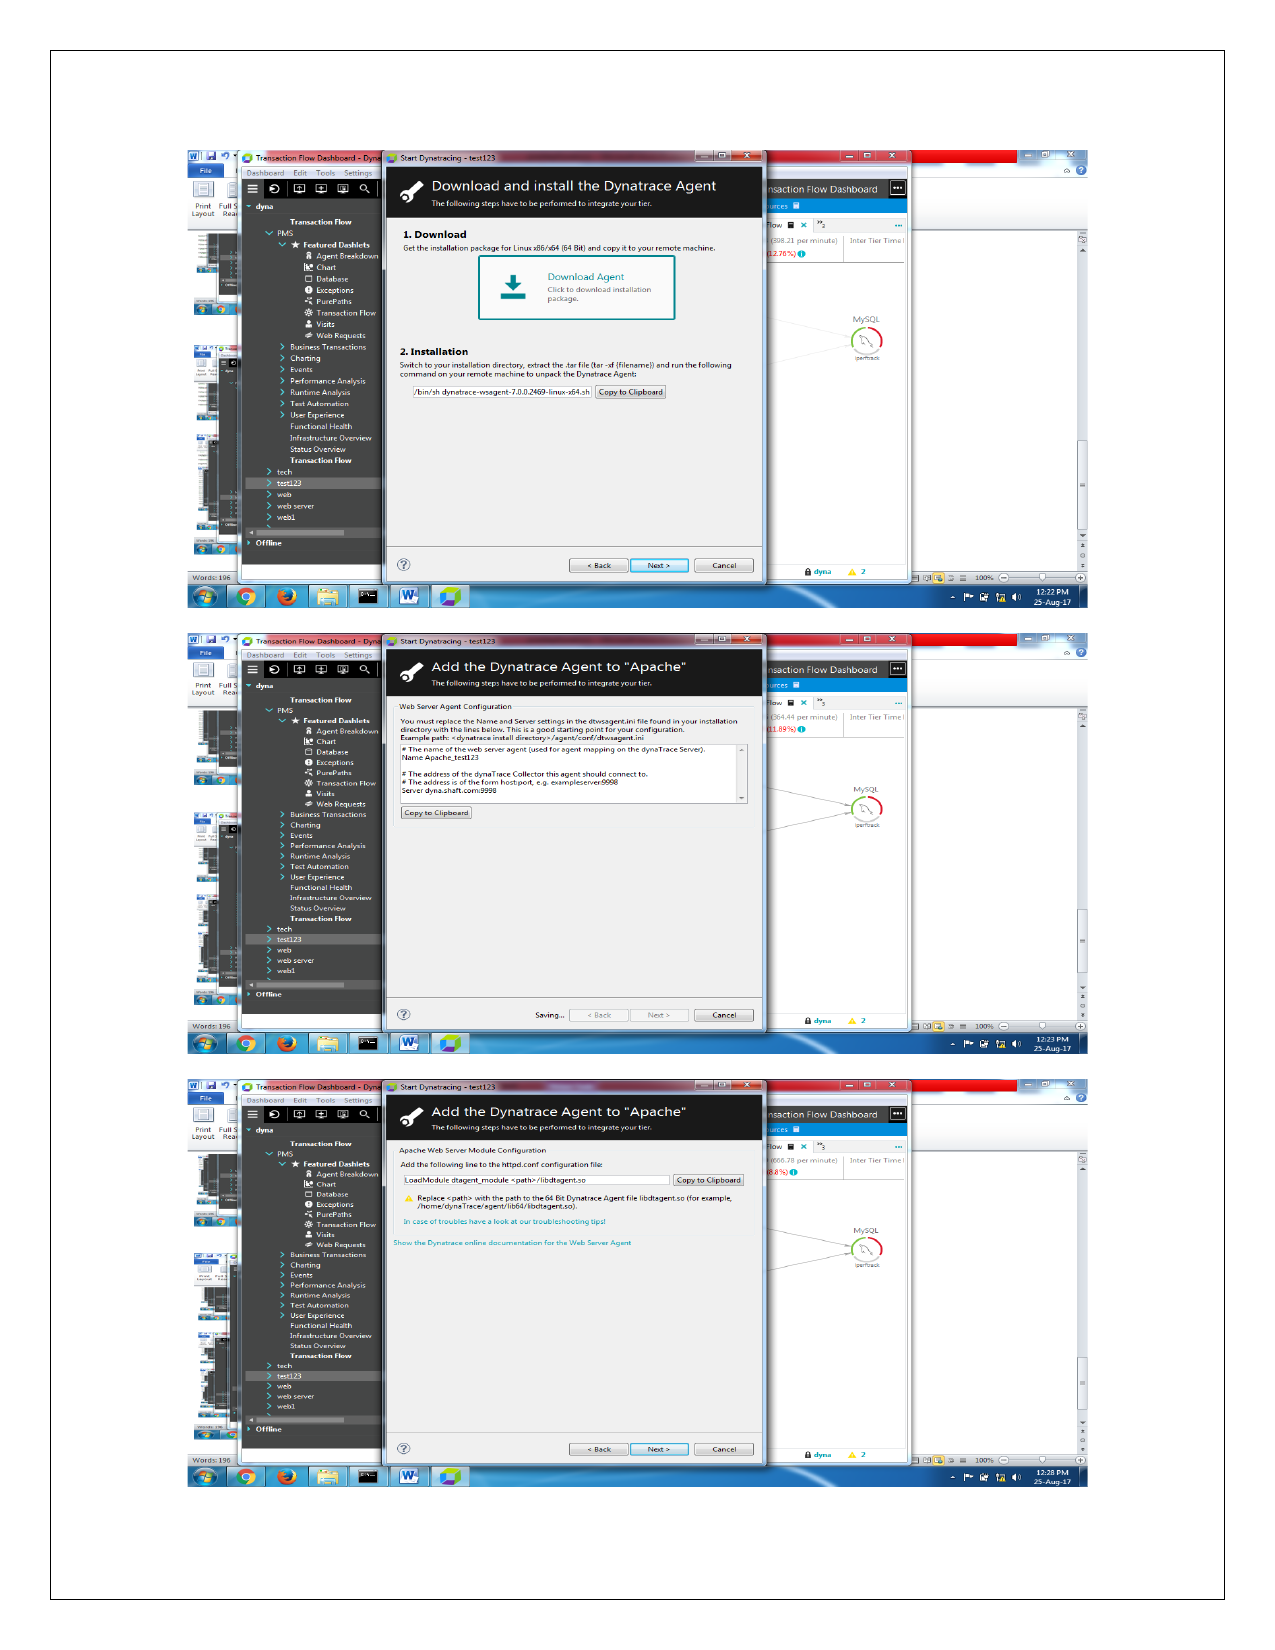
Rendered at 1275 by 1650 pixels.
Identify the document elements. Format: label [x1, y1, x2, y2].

picture [187, 633, 1088, 1054]
picture [187, 150, 1088, 608]
picture [187, 1079, 1088, 1487]
